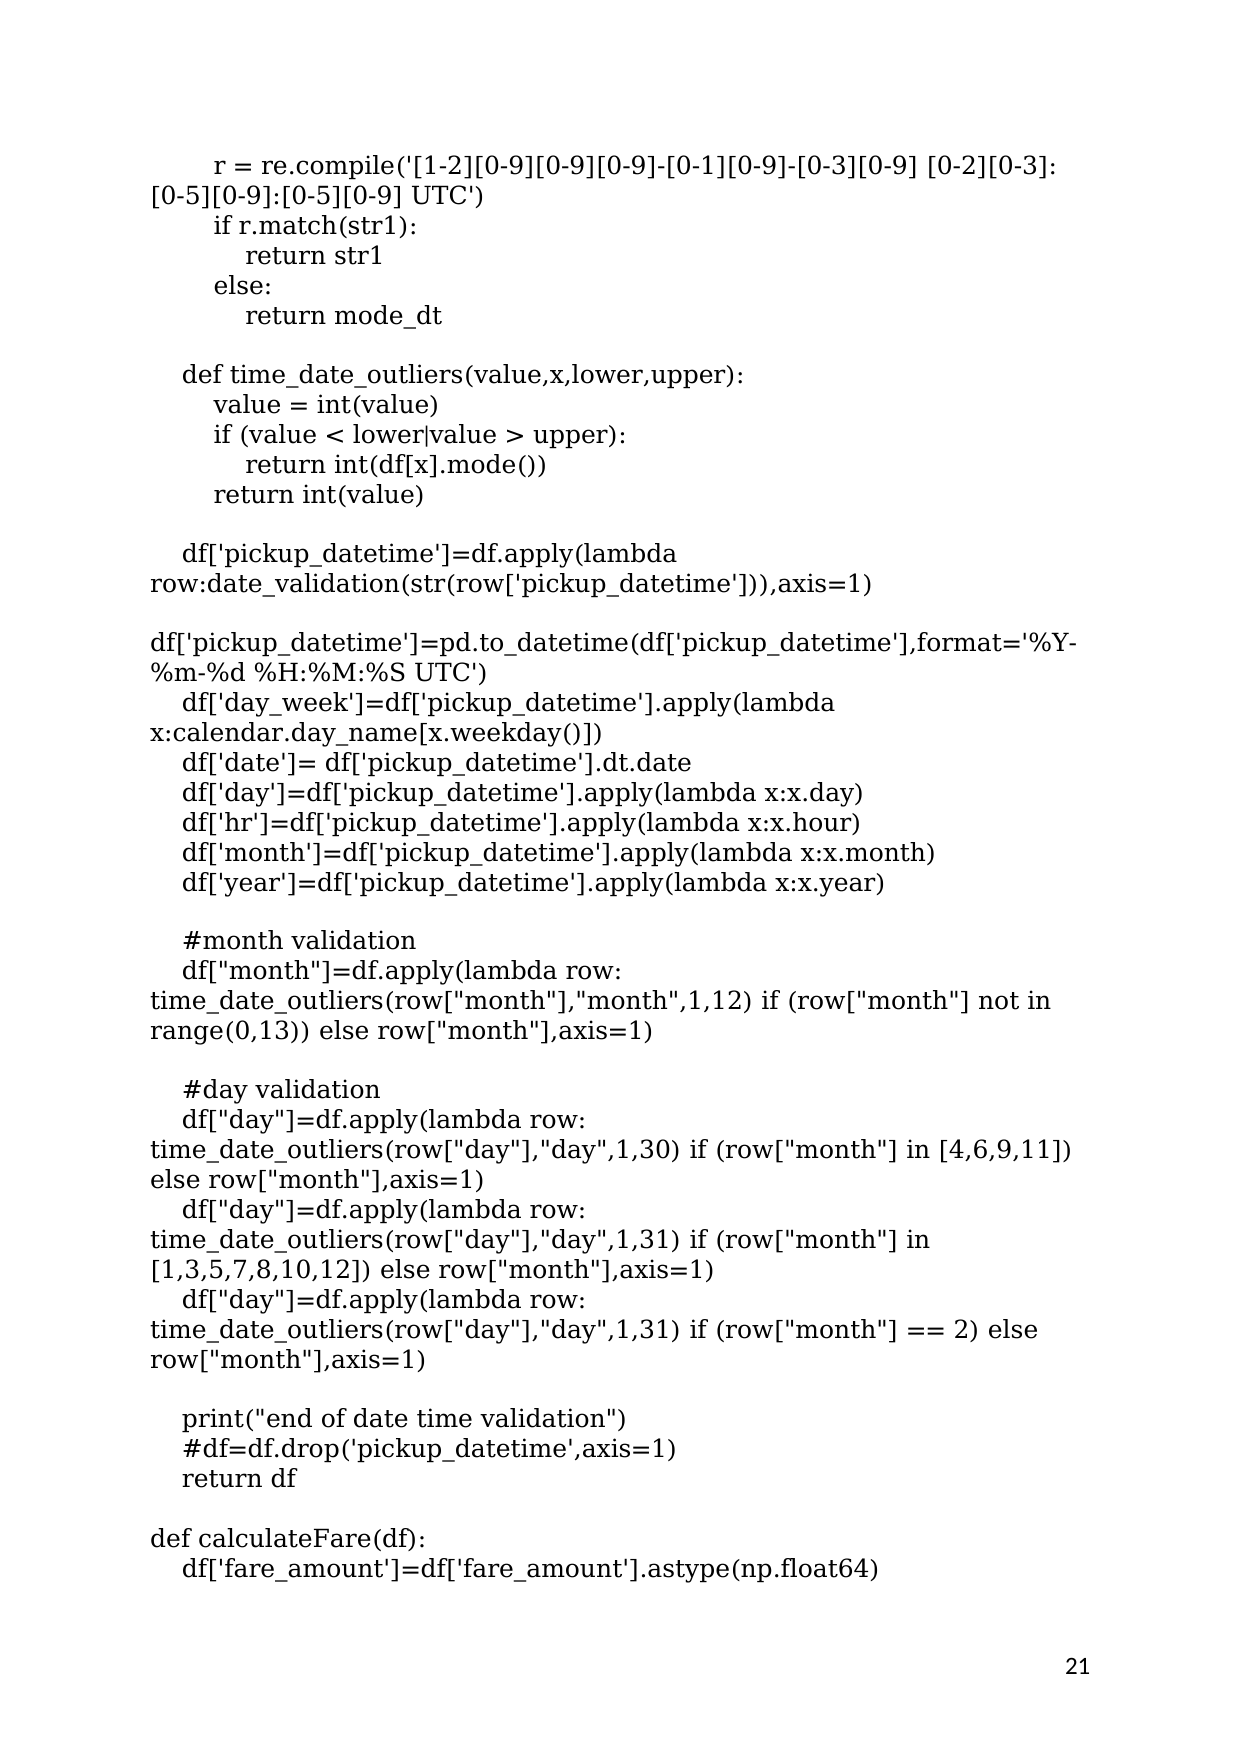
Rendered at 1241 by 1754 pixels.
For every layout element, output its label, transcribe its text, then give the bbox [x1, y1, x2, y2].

text #day validation [150, 1074, 1090, 1104]
text if (value < lower|value > upper): [150, 419, 1090, 449]
text df['day_week']=df['pickup_datetime'].apply(lambda x:calendar.day_name[x.weekday()]) [150, 686, 1090, 746]
text #month validation [150, 925, 1090, 955]
text else: [150, 270, 1090, 300]
text r = re.compile('[1-2][0-9][0-9][0-9]-[0-1][0-9]-[0-3][0-9] [0-2][0-3]:[0-5][0-9]:[0-5][0-9] UTC') [150, 150, 1090, 210]
text return df [150, 1462, 1090, 1492]
text df['year']=df['pickup_datetime'].apply(lambda x:x.year) [150, 866, 1090, 896]
text print("end of date time validation") [150, 1402, 1090, 1432]
text df['month']=df['pickup_datetime'].apply(lambda x:x.month) [150, 836, 1090, 866]
text return int(df[x].mode()) [150, 449, 1090, 479]
text df['day']=df['pickup_datetime'].apply(lambda x:x.day) [150, 776, 1090, 806]
text df['date']= df['pickup_datetime'].dt.date [150, 746, 1090, 776]
text value = int(value) [150, 389, 1090, 419]
text return int(value) [150, 479, 1090, 509]
text df['fare_amount']=df['fare_amount'].astype(np.float64) [150, 1552, 1090, 1582]
text return mode_dt [150, 300, 1090, 330]
text df["day"]=df.apply(lambda row: time_date_outliers(row["day"],"day",1,31) if (row["month"] == 2) else row["month"],axis=1) [150, 1284, 1090, 1374]
text df["day"]=df.apply(lambda row: time_date_outliers(row["day"],"day",1,30) if (row["month"] in [4,6,9,11]) else row["month"],axis=1) [150, 1104, 1090, 1194]
text df['pickup_datetime']=pd.to_datetime(df['pickup_datetime'],format='%Y-%m-%d %H:%M:%S UTC') [150, 597, 1090, 686]
text df["day"]=df.apply(lambda row: time_date_outliers(row["day"],"day",1,31) if (row["month"] in [1,3,5,7,8,10,12]) else row["month"],axis=1) [150, 1194, 1090, 1284]
text return str1 [150, 240, 1090, 270]
text df['hr']=df['pickup_datetime'].apply(lambda x:x.hour) [150, 806, 1090, 836]
text def calculateFare(df): [150, 1522, 1090, 1552]
text def time_date_outliers(value,x,lower,upper): [150, 359, 1090, 389]
text #df=df.drop('pickup_datetime',axis=1) [150, 1432, 1090, 1462]
text df['pickup_datetime']=df.apply(lambda row:date_validation(str(row['pickup_datetime'])),axis=1) [150, 537, 1090, 597]
text df["month"]=df.apply(lambda row: time_date_outliers(row["month"],"month",1,12) if (row["month"] not in range(0,13)) else row["month"],axis=1) [150, 955, 1090, 1045]
text if r.match(str1): [150, 210, 1090, 240]
